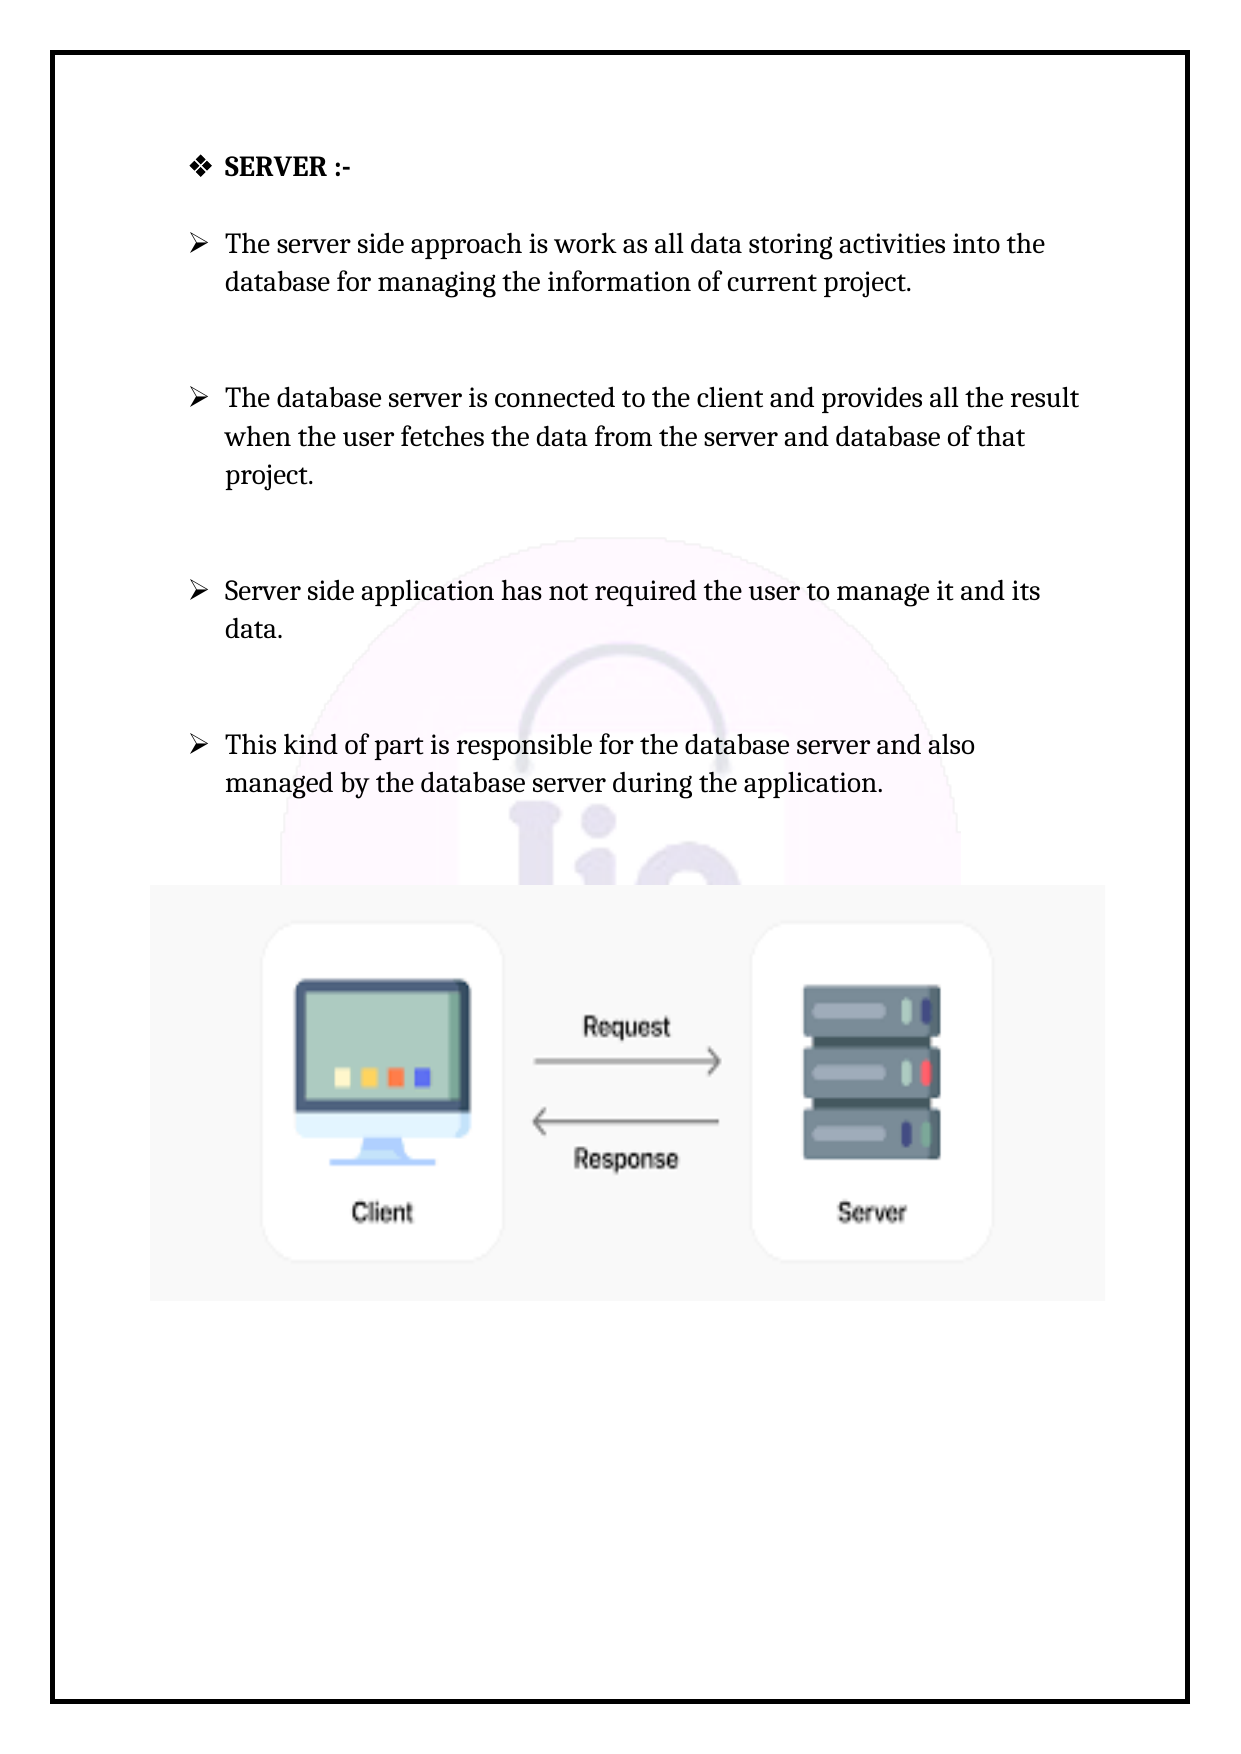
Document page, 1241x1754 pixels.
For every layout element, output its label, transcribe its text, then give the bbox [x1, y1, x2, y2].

list SERVER :- [187, 150, 1090, 183]
list The server side approach is work as all data storing activities into the database for managing the information of current project. [187, 227, 1090, 299]
list The database server is connected to the client and provides all the result when the user fetches the data from the server and database of that project. [187, 381, 1090, 492]
list Server side application has not required the user to manage it and its data. [187, 574, 1090, 646]
list This kind of part is responsible for the database server and also managed by the database server during the application. [187, 728, 1090, 800]
picture [150, 885, 1106, 1301]
